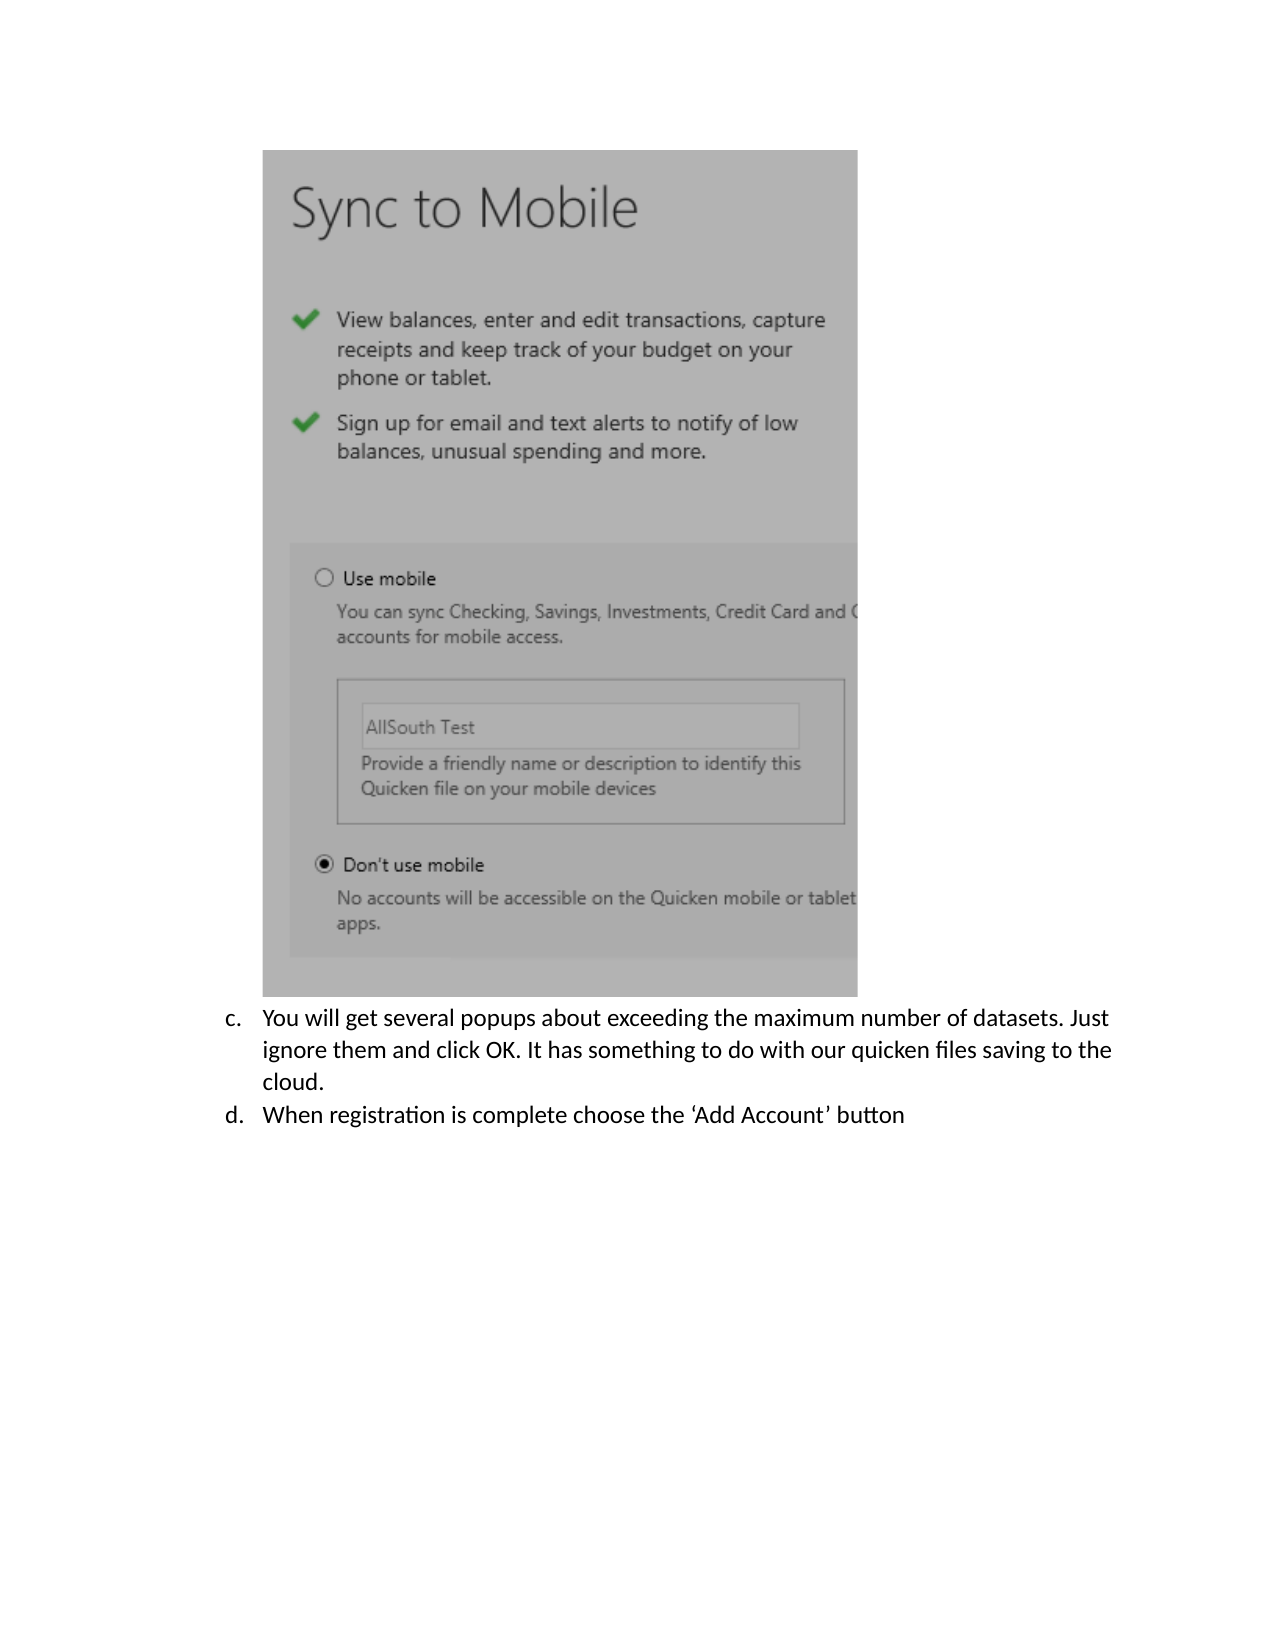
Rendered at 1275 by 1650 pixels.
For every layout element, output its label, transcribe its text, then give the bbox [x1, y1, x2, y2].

picture [262, 150, 858, 997]
list You will get several popups about exceeding the maximum number of datasets. Just ignore them and click OK. It has something to do with our quicken files saving to the cloud. [225, 1002, 1125, 1097]
list When registration is complete choose the ‘Add Account’ button [225, 1099, 1125, 1129]
